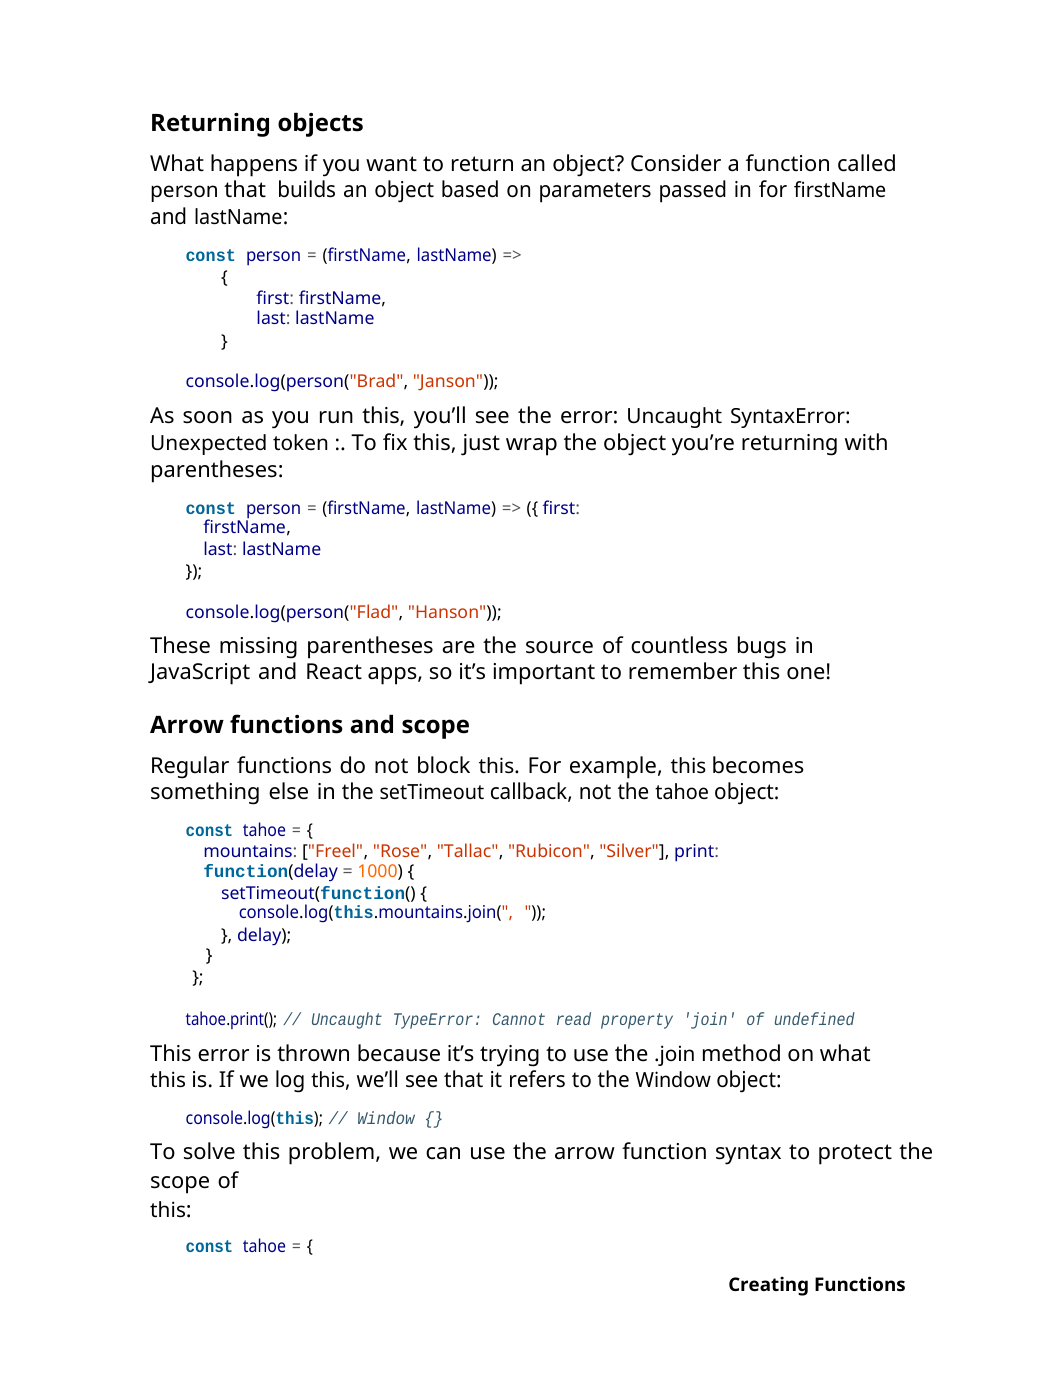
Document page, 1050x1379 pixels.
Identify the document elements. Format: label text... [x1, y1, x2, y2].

text What happens if you want to return an object? Consider a function called person that builds an object based on parameters passed in for firstName and lastName: [150, 149, 901, 231]
text }, delay); [221, 924, 987, 946]
text this: [150, 1194, 987, 1223]
subtitle Arrow functions and scope [150, 708, 987, 741]
text }; [44, 966, 203, 989]
text console.log(person("Brad", "Janson")); [185, 368, 987, 393]
text const tahoe = { [185, 818, 987, 841]
text first: firstName, last: lastName [256, 288, 409, 329]
text const person = (firstName, lastName) => ({ first: firstName, [185, 498, 596, 539]
text } [221, 329, 987, 352]
text }); [185, 559, 987, 582]
text const tahoe = { [185, 1234, 987, 1257]
text Regular functions do not block this. For example, this becomes something else in the setTimeout callback, not the tahoe object: [150, 752, 901, 806]
text } [44, 946, 212, 966]
subtitle Returning objects [150, 106, 987, 139]
text As soon as you run this, you’ll see the error: Uncaught SyntaxError: Unexpected token :. To fix this, just wrap the object you’re returning with parentheses: [150, 402, 900, 484]
text This error is thrown because it’s trying to use the .join method on what this is. If we log this, we’ll see that it refers to the Window object: [150, 1040, 900, 1094]
text console.log(this); // Window {} [185, 1106, 987, 1130]
text last: lastName [203, 539, 987, 559]
text To solve this problem, we can use the arrow function syntax to protect the scope of [150, 1137, 987, 1194]
text mountains: ["Freel", "Rose", "Tallac", "Rubicon", "Silver"], print: function(delay = 1000) { [203, 841, 736, 883]
text These missing parentheses are the source of countless bugs in JavaScript and React apps, so it’s important to remember this one! [150, 633, 900, 685]
text setTimeout(function() { console.log(this.mountains.join(", ")); [221, 883, 625, 924]
text tahoe.print(); // Uncaught TypeError: Cannot read property 'join' of undefined [150, 1006, 987, 1030]
text const person = (firstName, lastName) => [185, 243, 987, 266]
text { [221, 266, 987, 288]
text console.log(person("Flad", "Hanson")); [185, 600, 987, 624]
